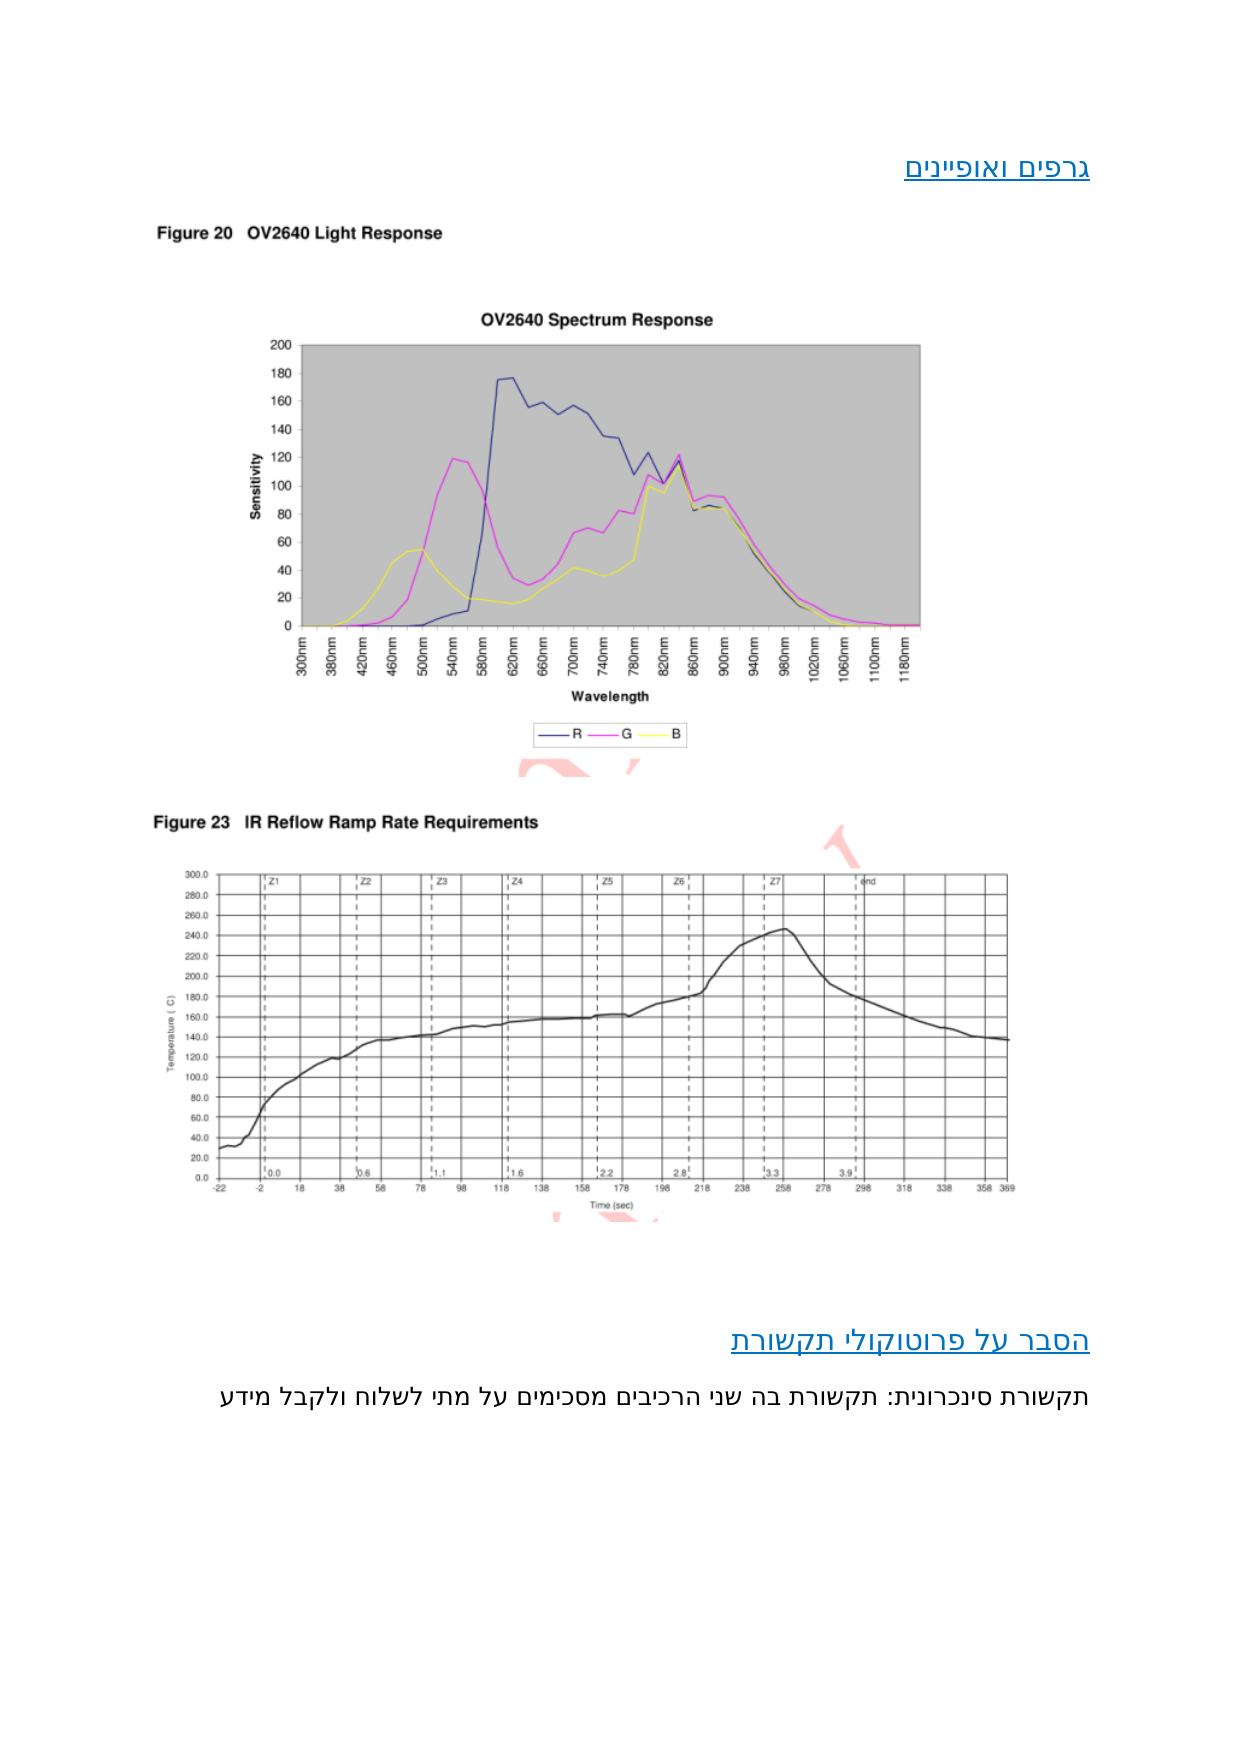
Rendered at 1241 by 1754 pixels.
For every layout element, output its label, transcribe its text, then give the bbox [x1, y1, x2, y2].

subtitle הסבר על פרוטוקולי תקשורת [150, 1323, 1090, 1357]
subtitle גרפים ואופיינים [150, 150, 1090, 184]
picture [150, 209, 1090, 777]
picture [150, 810, 1090, 1222]
text תקשורת סינכרונית: תקשורת בה שני הרכיבים מסכימים על מתי לשלוח ולקבל מידע [150, 1382, 1090, 1412]
